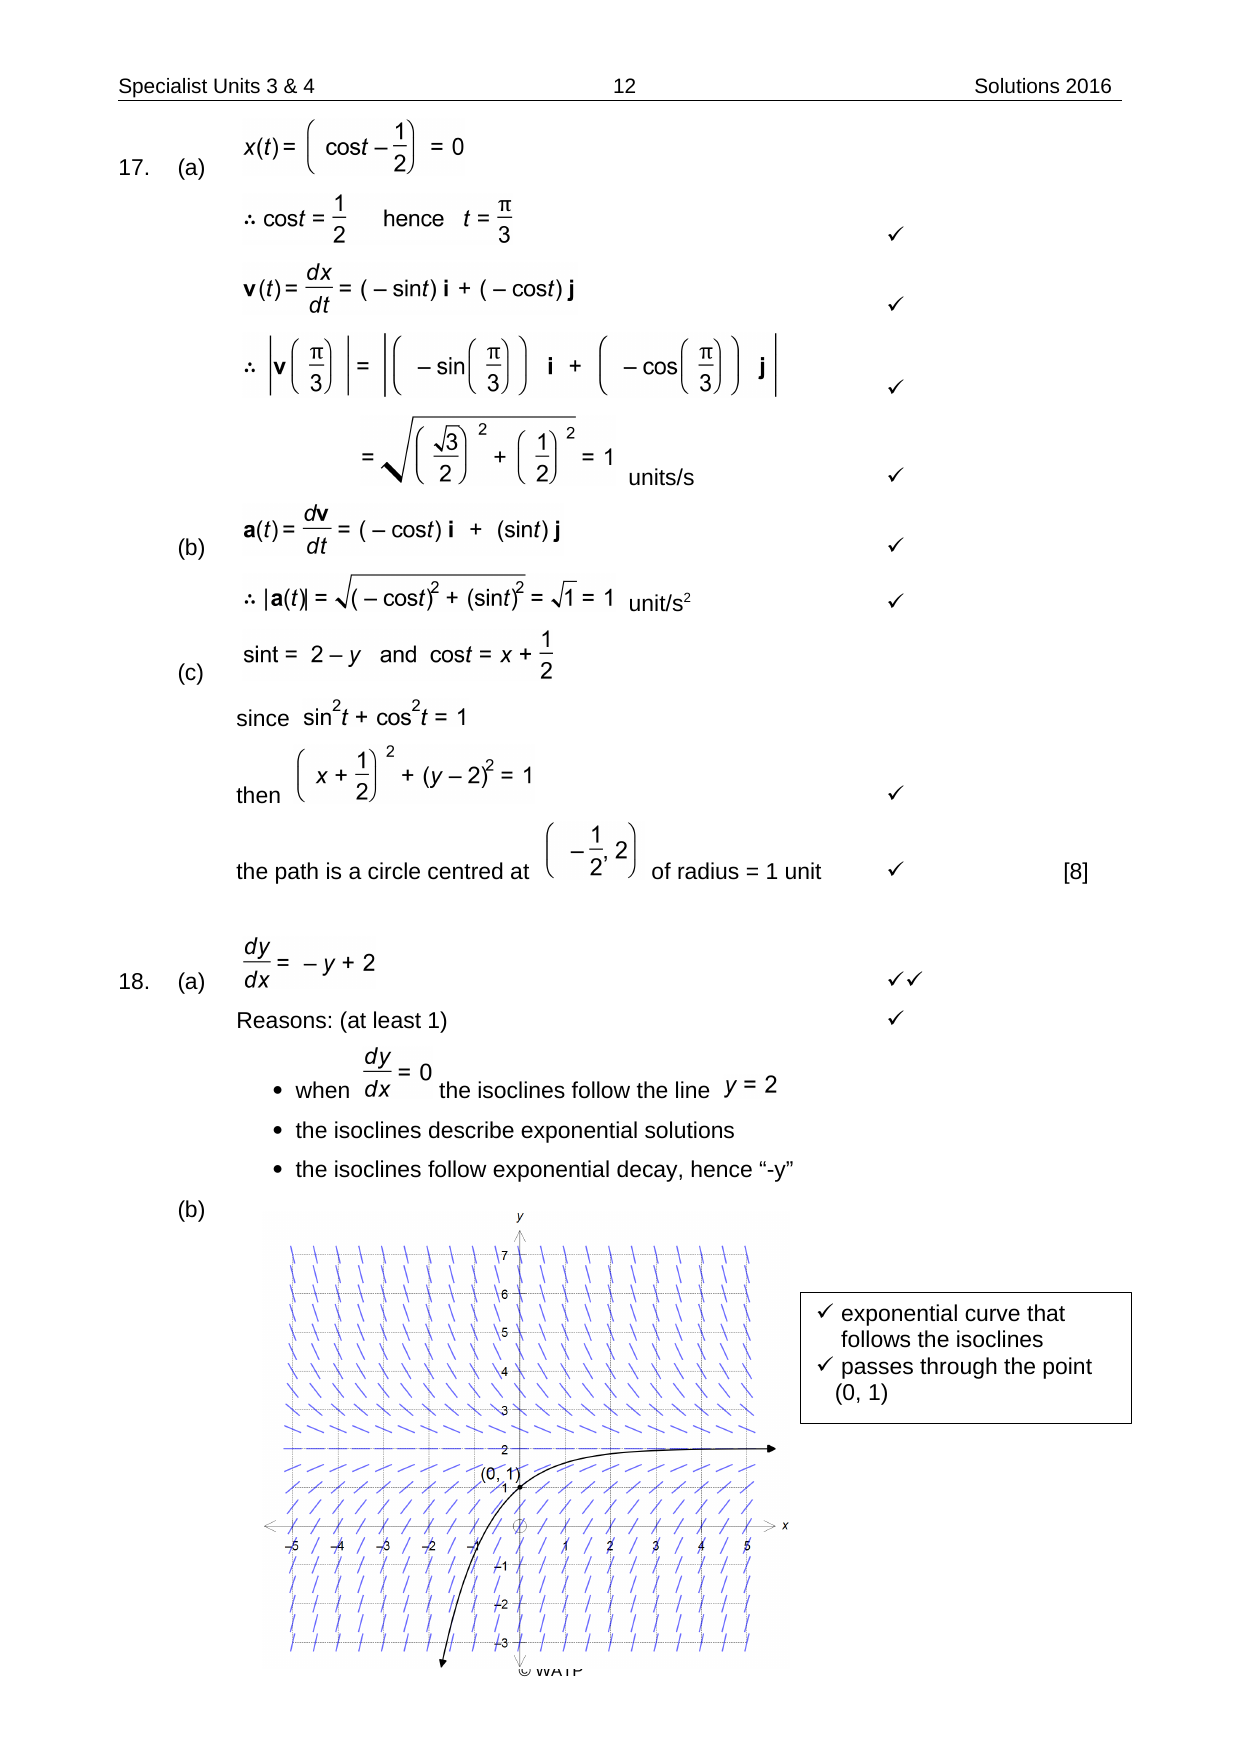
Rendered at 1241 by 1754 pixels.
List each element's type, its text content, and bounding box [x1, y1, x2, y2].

picture [723, 1074, 777, 1099]
text Reasons: (at least 1) [118, 1007, 1122, 1033]
picture [362, 1046, 433, 1099]
picture [242, 262, 578, 315]
text since [118, 698, 1122, 731]
list the isoclines describe exponential solutions [273, 1117, 1122, 1143]
picture [302, 698, 469, 727]
text (b) [118, 1196, 1122, 1222]
list when the isoclines follow the line [273, 1047, 1122, 1104]
text 18. (a) [118, 937, 1122, 994]
picture [242, 332, 778, 398]
picture [242, 193, 513, 245]
picture [242, 573, 616, 612]
picture [542, 821, 645, 880]
picture [242, 503, 564, 556]
text units/s [118, 415, 1122, 490]
picture [360, 415, 616, 486]
picture [293, 744, 535, 804]
picture [242, 936, 376, 989]
picture [242, 118, 465, 176]
text the path is a circle centred at of radius = 1 unit [8] [118, 822, 1122, 884]
text 17. (a) [118, 118, 1122, 181]
text then [118, 744, 1122, 808]
picture [262, 1211, 790, 1669]
picture [242, 629, 553, 681]
list the isoclines follow exponential decay, hence “-y” [273, 1156, 1122, 1183]
